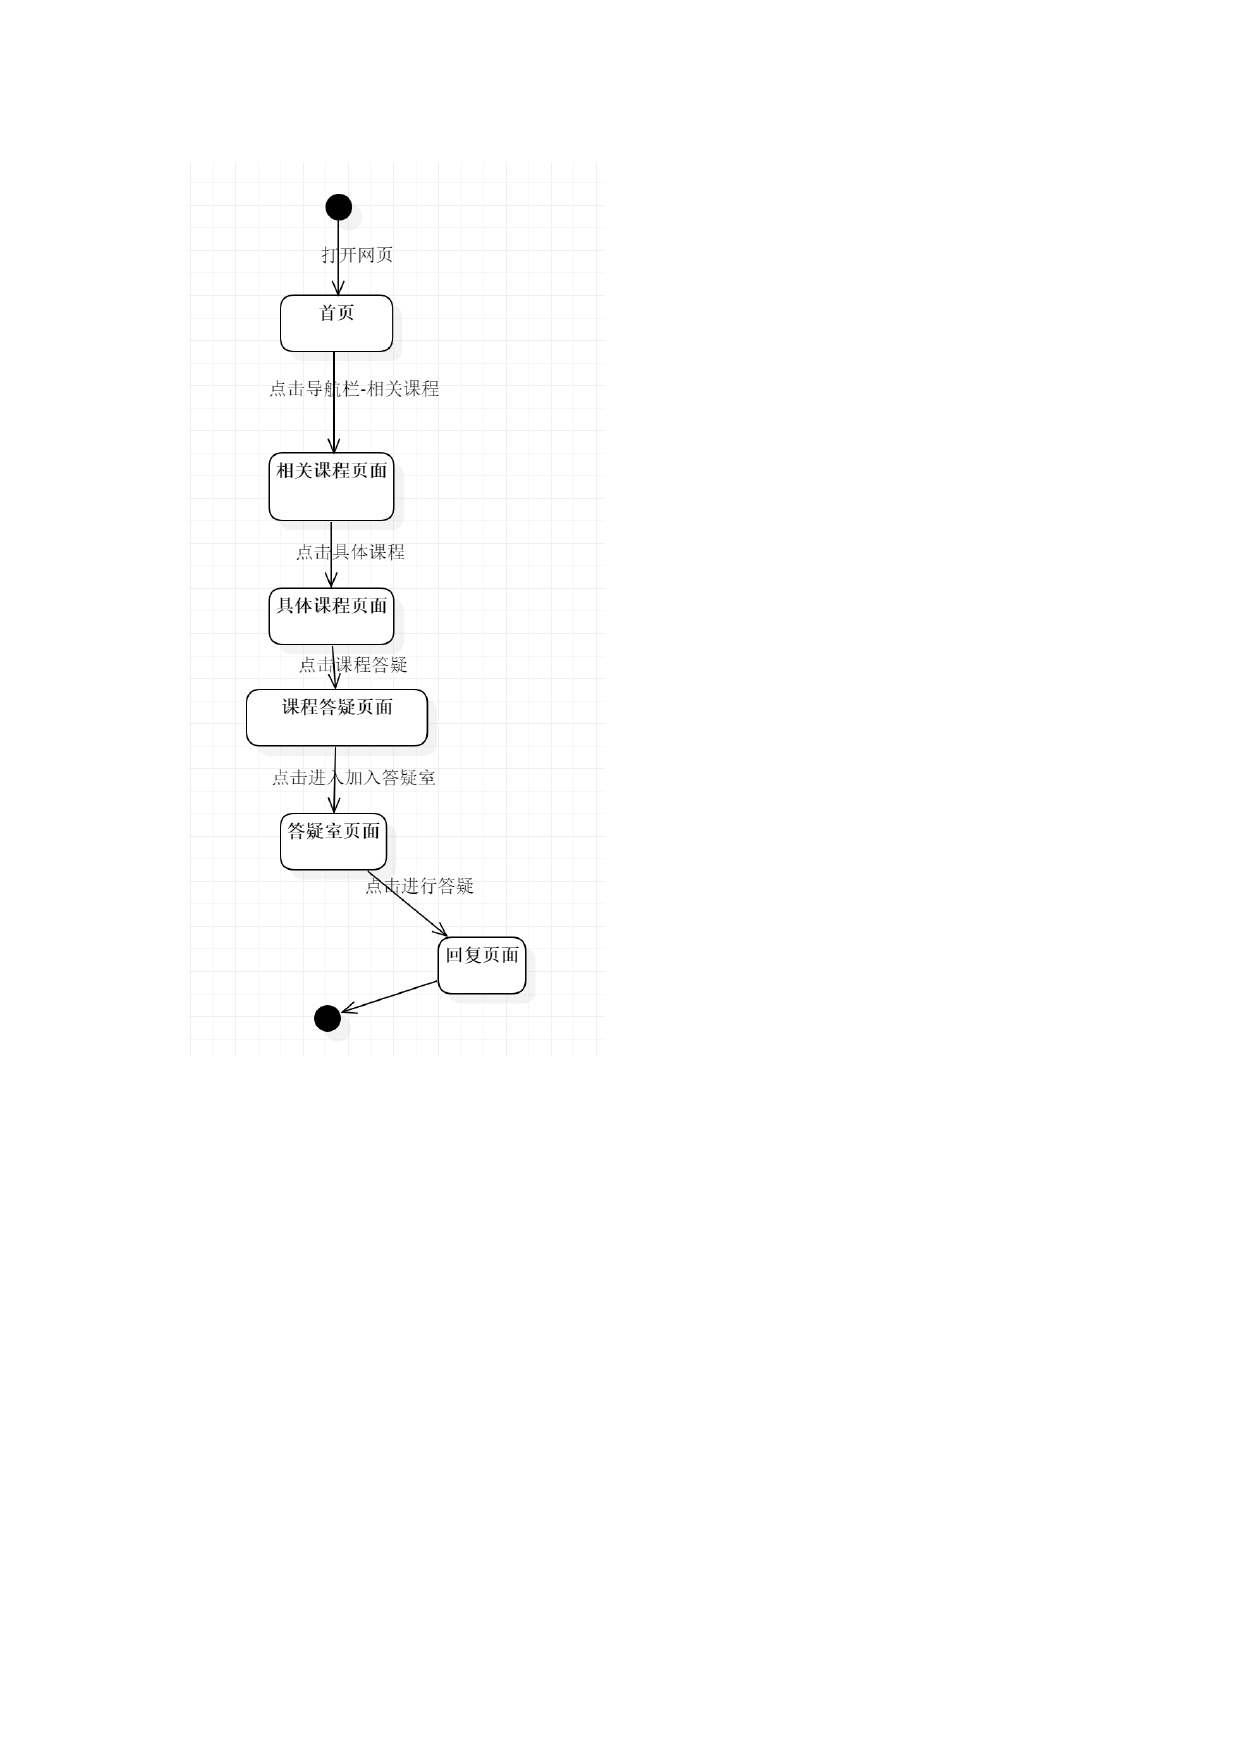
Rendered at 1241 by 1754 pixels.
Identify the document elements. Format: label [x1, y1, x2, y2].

picture [187, 162, 605, 1056]
